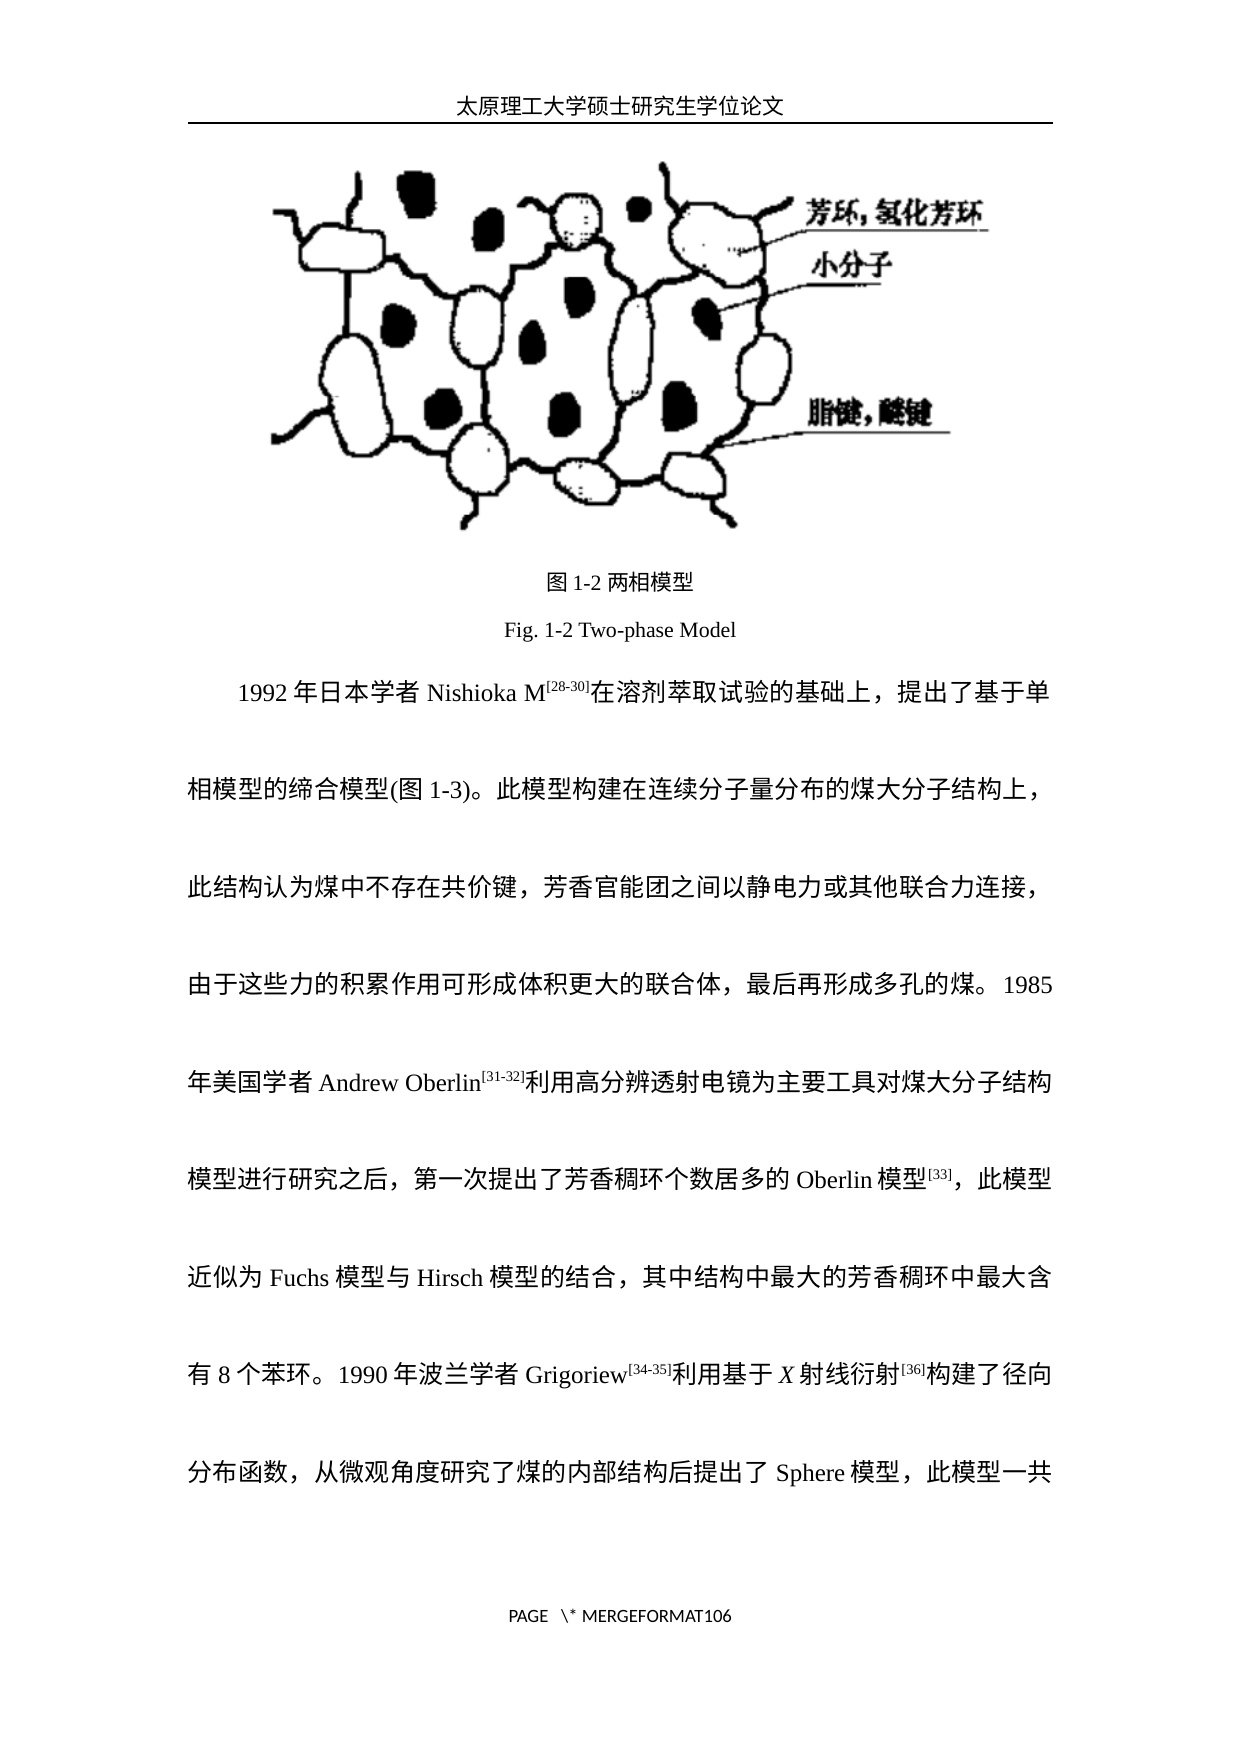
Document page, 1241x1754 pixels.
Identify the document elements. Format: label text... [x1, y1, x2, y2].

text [187, 658, 1053, 1503]
text Fig. 1-2 Two-phase Model [187, 613, 1053, 645]
picture [246, 161, 995, 546]
text 图1-2 两相模型 [187, 564, 1053, 597]
